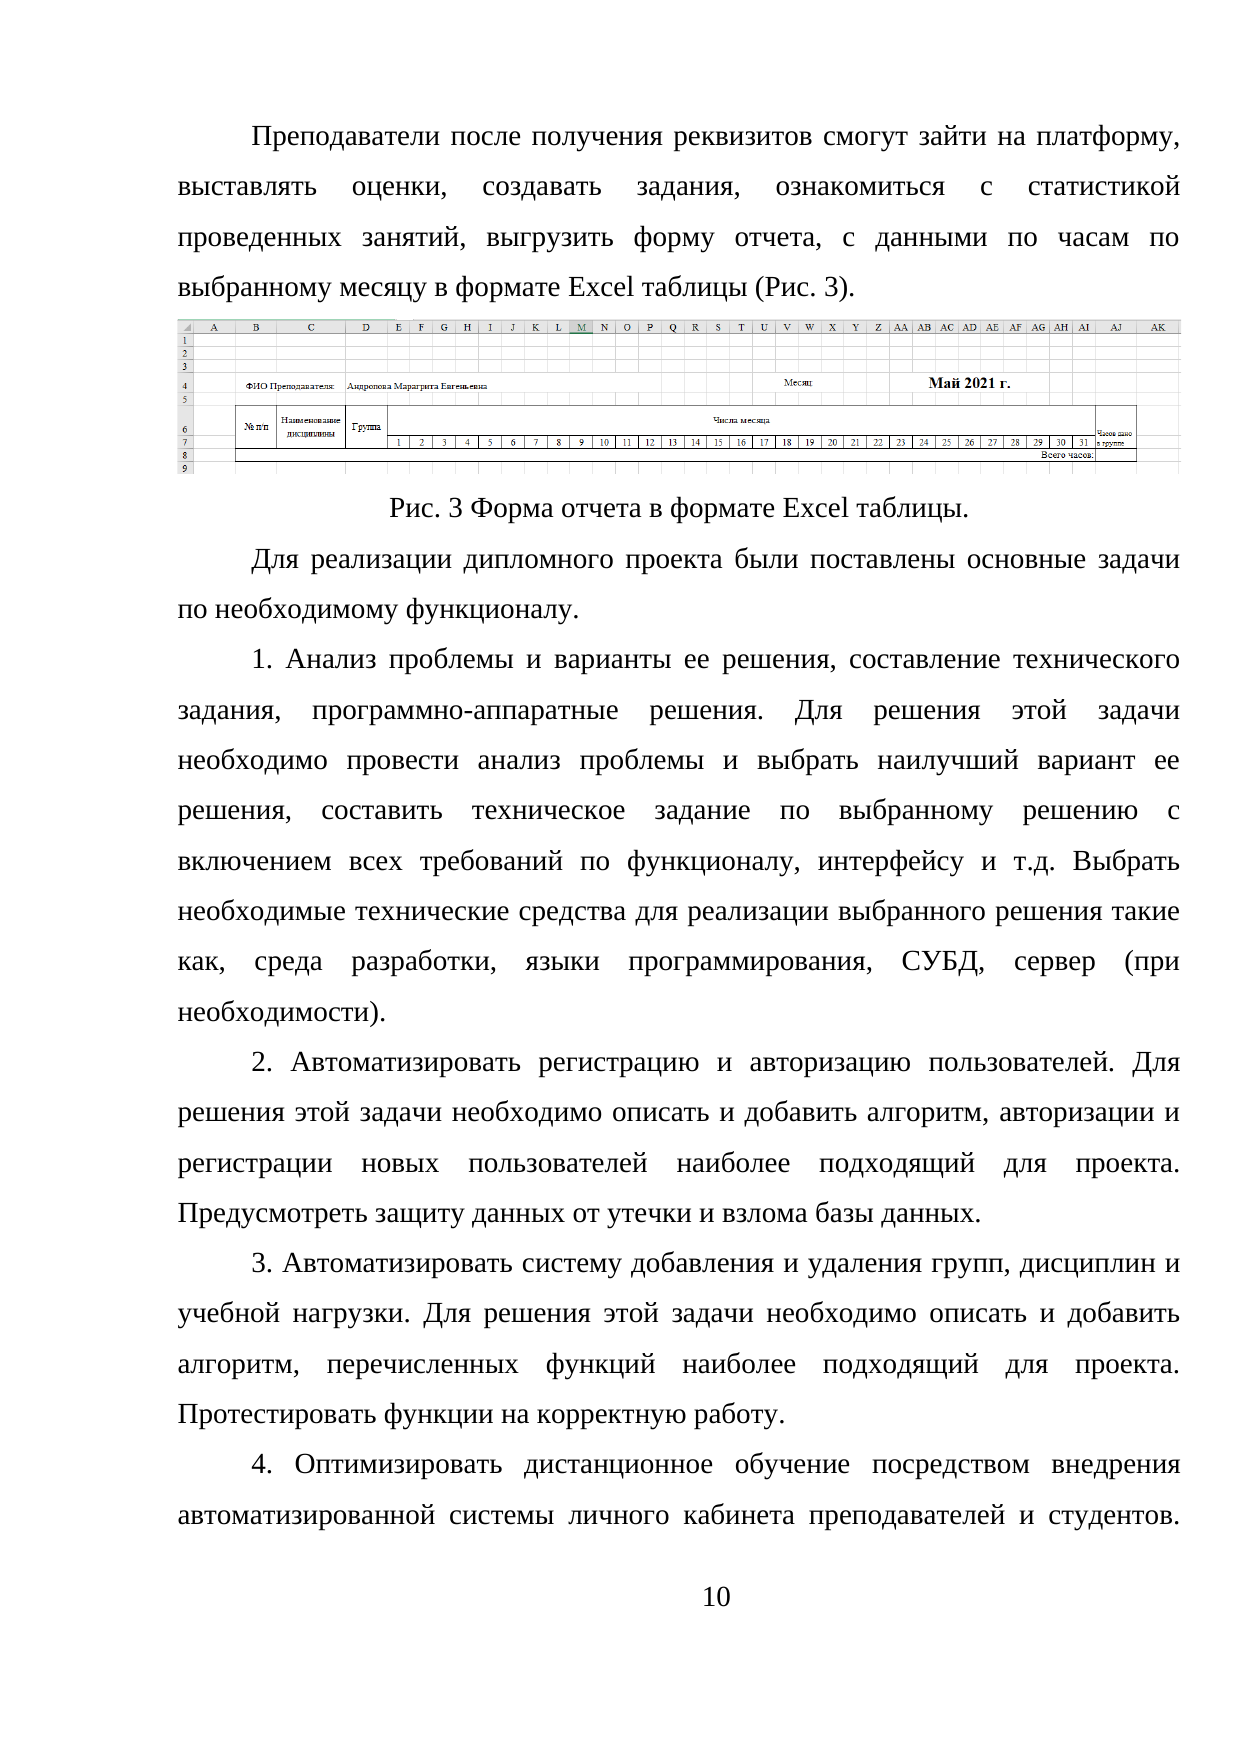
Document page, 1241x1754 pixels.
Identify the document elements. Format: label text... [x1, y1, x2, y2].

picture [177, 319, 1182, 474]
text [177, 1447, 1181, 1530]
text 1. Анализ проблемы и варианты ее решения, составление технического задания, программно-аппаратные решения. Для решения этой задачи необходимо провести анализ проблемы и выбрать наилучший вариант ее решения, составить техническое задание по выбранному решению с включением всех требований по функционалу, интерфейсу и т.д. Выбрать необходимые технические средства для реализации выбранного решения такие как, среда разработки, языки программирования, СУБД, сервер (при необходимости). [177, 642, 1181, 1027]
text 2. Автоматизировать регистрацию и авторизацию пользователей. Для решения этой задачи необходимо описать и добавить алгоритм, авторизации и регистрации новых пользователей наиболее подходящий для проекта. Предусмотреть защиту данных от утечки и взлома базы данных. [177, 1044, 1181, 1228]
text 3. Автоматизировать систему добавления и удаления групп, дисциплин и учебной нагрузки. Для решения этой задачи необходимо описать и добавить алгоритм, перечисленных функций наиболее подходящий для проекта. Протестировать функции на корректную работу. [177, 1245, 1181, 1430]
text Для реализации дипломного проекта были поставлены основные задачи по необходимому функционалу. [177, 541, 1181, 625]
text Преподаватели после получения реквизитов смогут зайти на платформу, выставлять оценки, создавать задания, ознакомиться с статистикой проведенных занятий, выгрузить форму отчета, с данными по часам по выбранному месяцу в формате Excel таблицы (Рис. 3). [177, 118, 1181, 303]
text Рис. 3 Форма отчета в формате Excel таблицы. [177, 491, 1181, 524]
